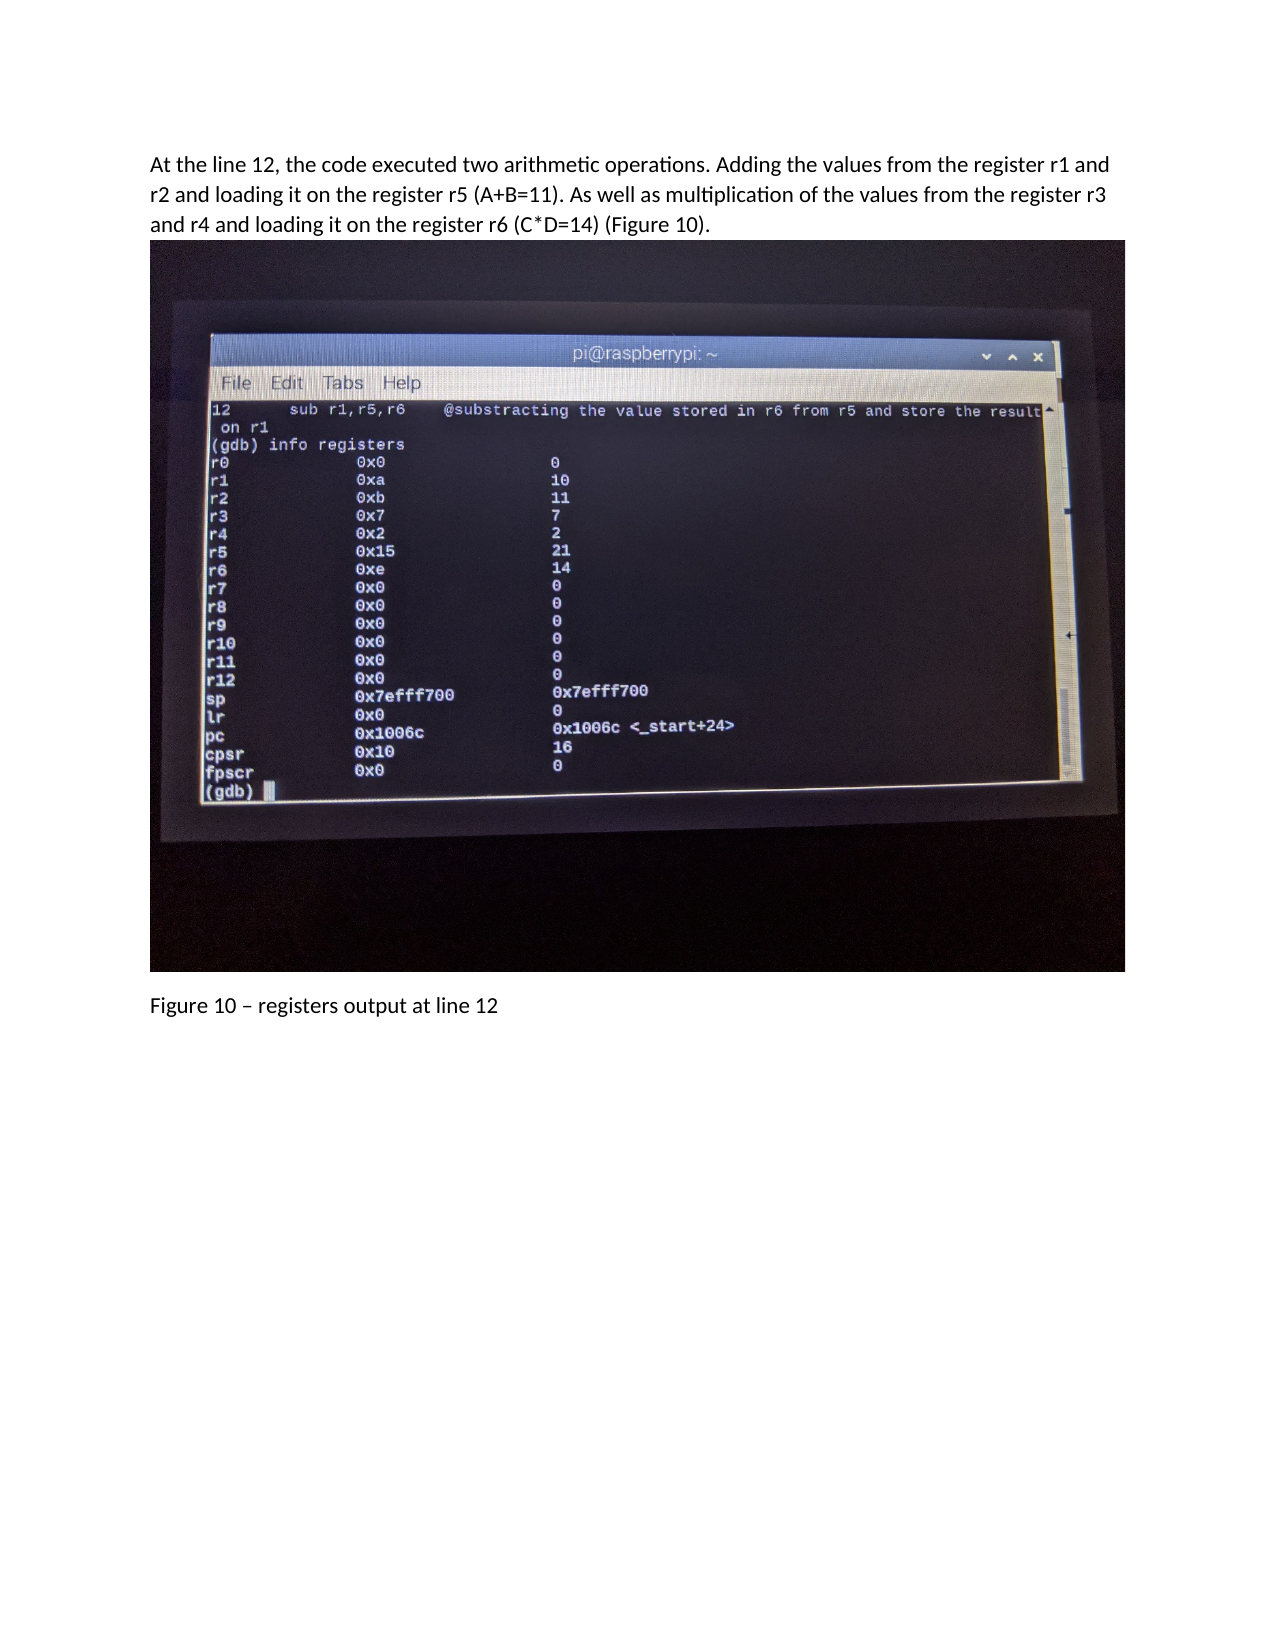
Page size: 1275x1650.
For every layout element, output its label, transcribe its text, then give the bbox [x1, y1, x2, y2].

text At the line 12, the code executed two arithmetic operations. Adding the values from the register r1 and r2 and loading it on the register r5 (A+B=11). As well as multiplication of the values from the register r3 and r4 and loading it on the register r6 (C*D=14) (Figure 10). [150, 150, 1125, 240]
picture [150, 240, 1125, 972]
text Figure 10 – registers output at line 12 [150, 991, 1125, 1019]
